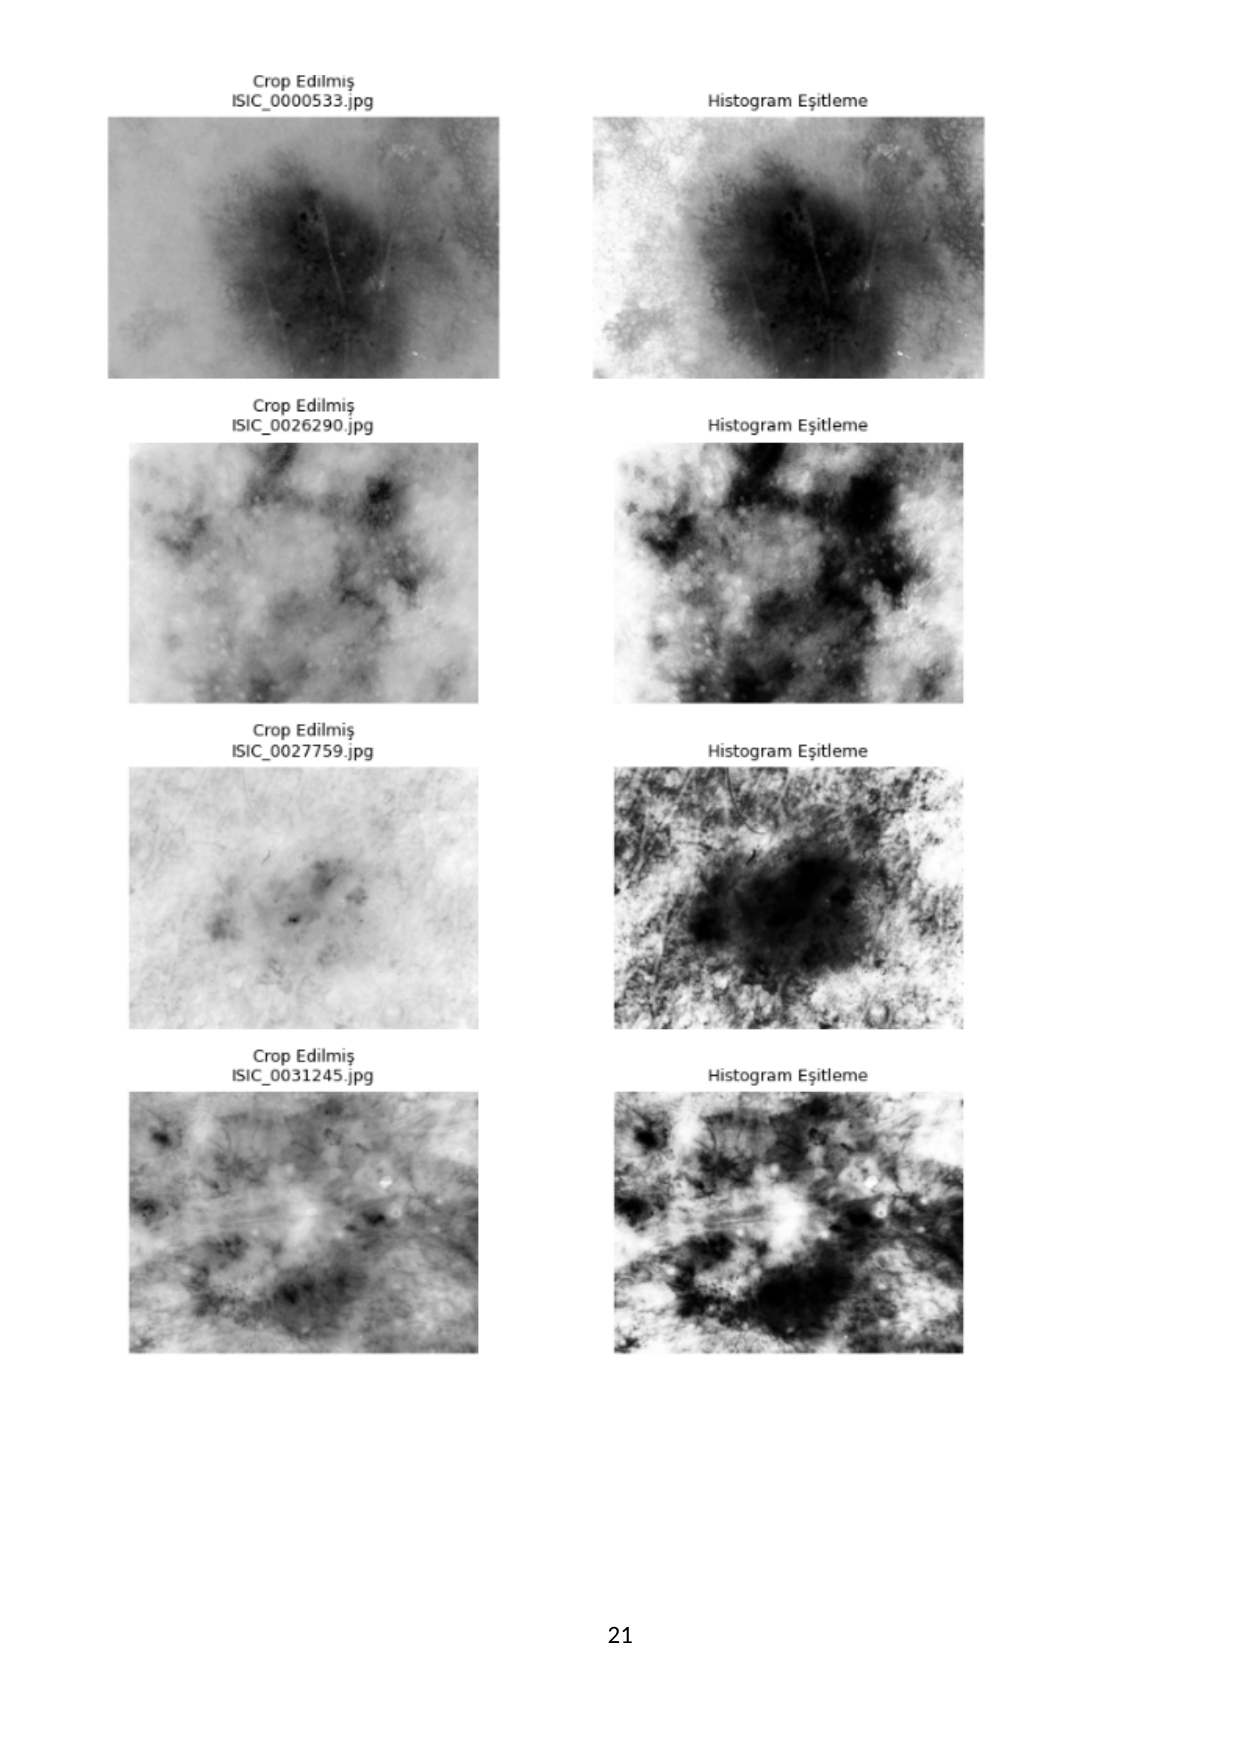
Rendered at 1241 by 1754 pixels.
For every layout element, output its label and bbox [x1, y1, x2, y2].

picture [75, 75, 1012, 1372]
